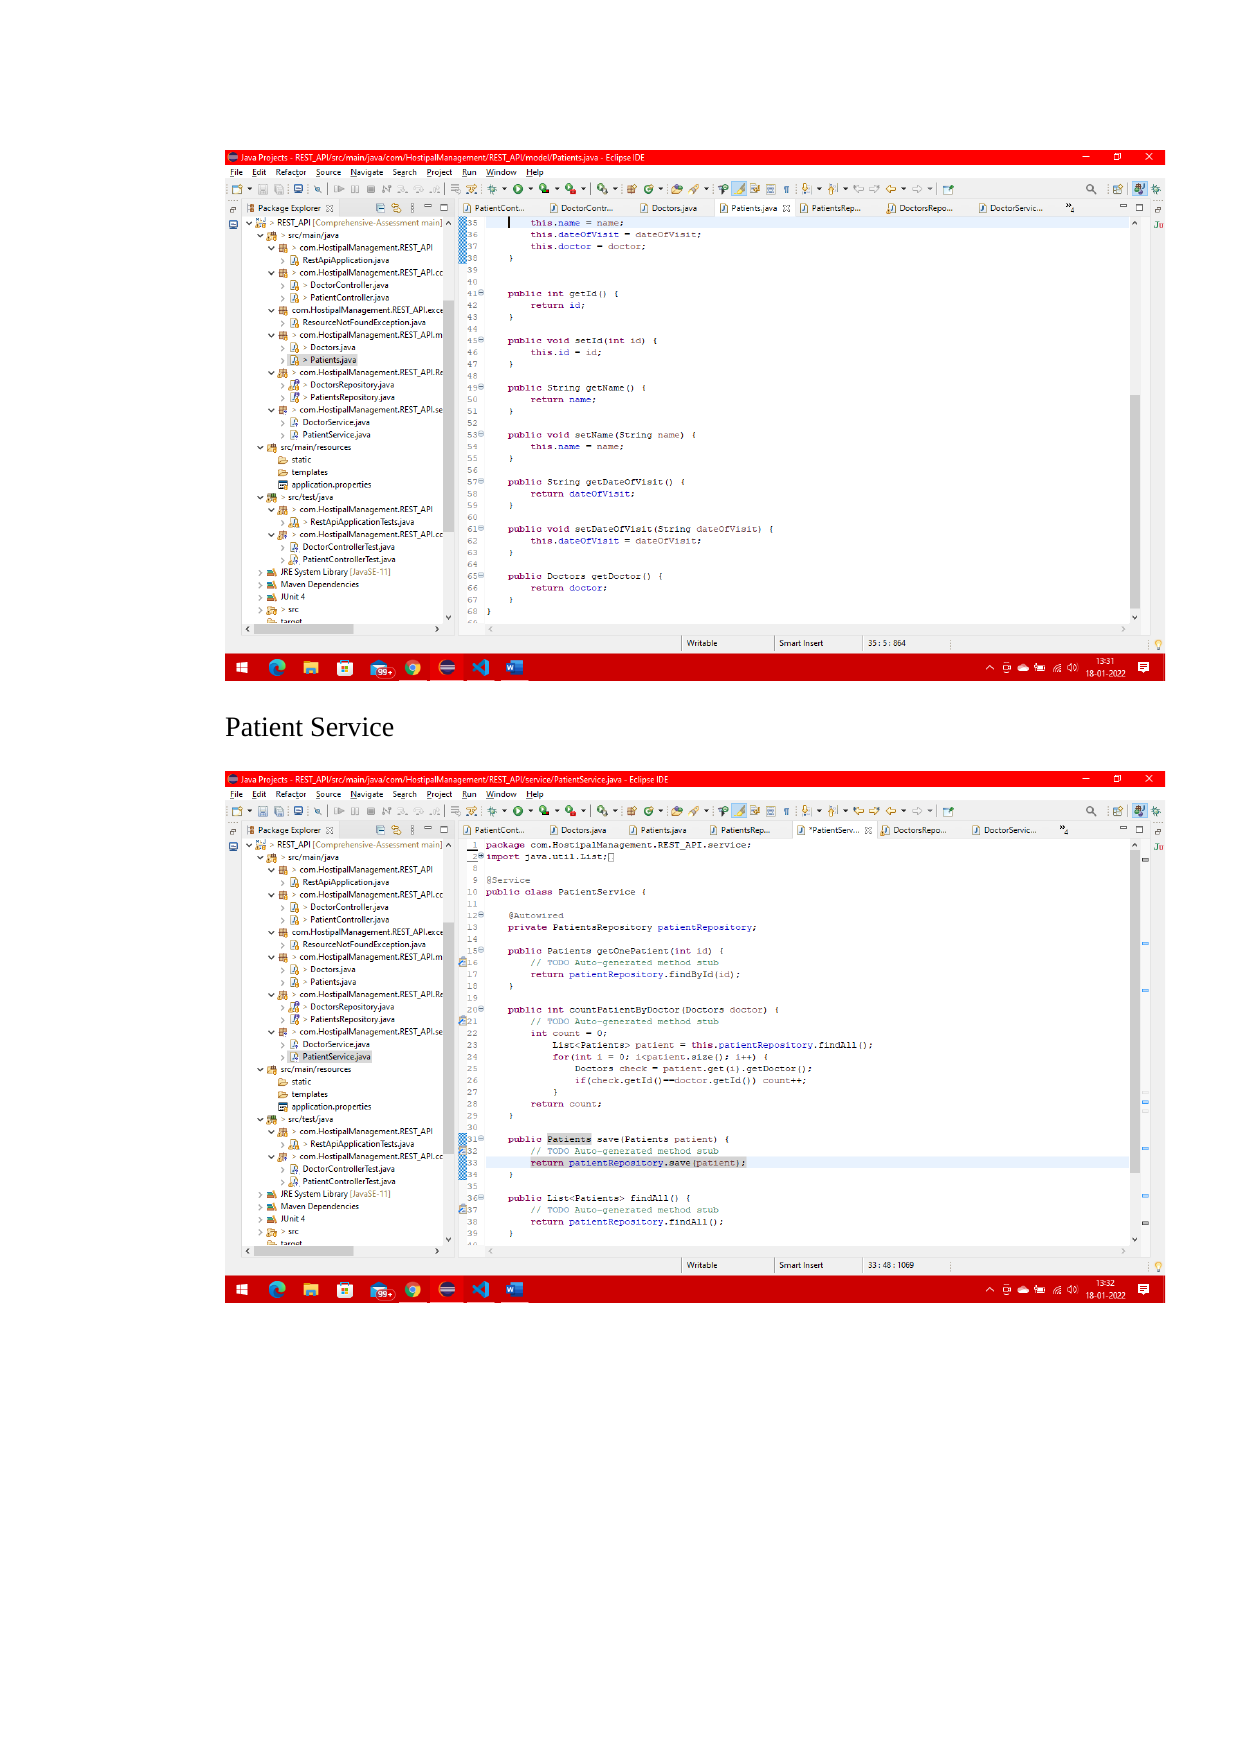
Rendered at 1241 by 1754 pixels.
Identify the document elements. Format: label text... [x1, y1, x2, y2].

picture [225, 150, 1166, 681]
text Patient Service [225, 710, 1090, 742]
picture [225, 771, 1166, 1303]
